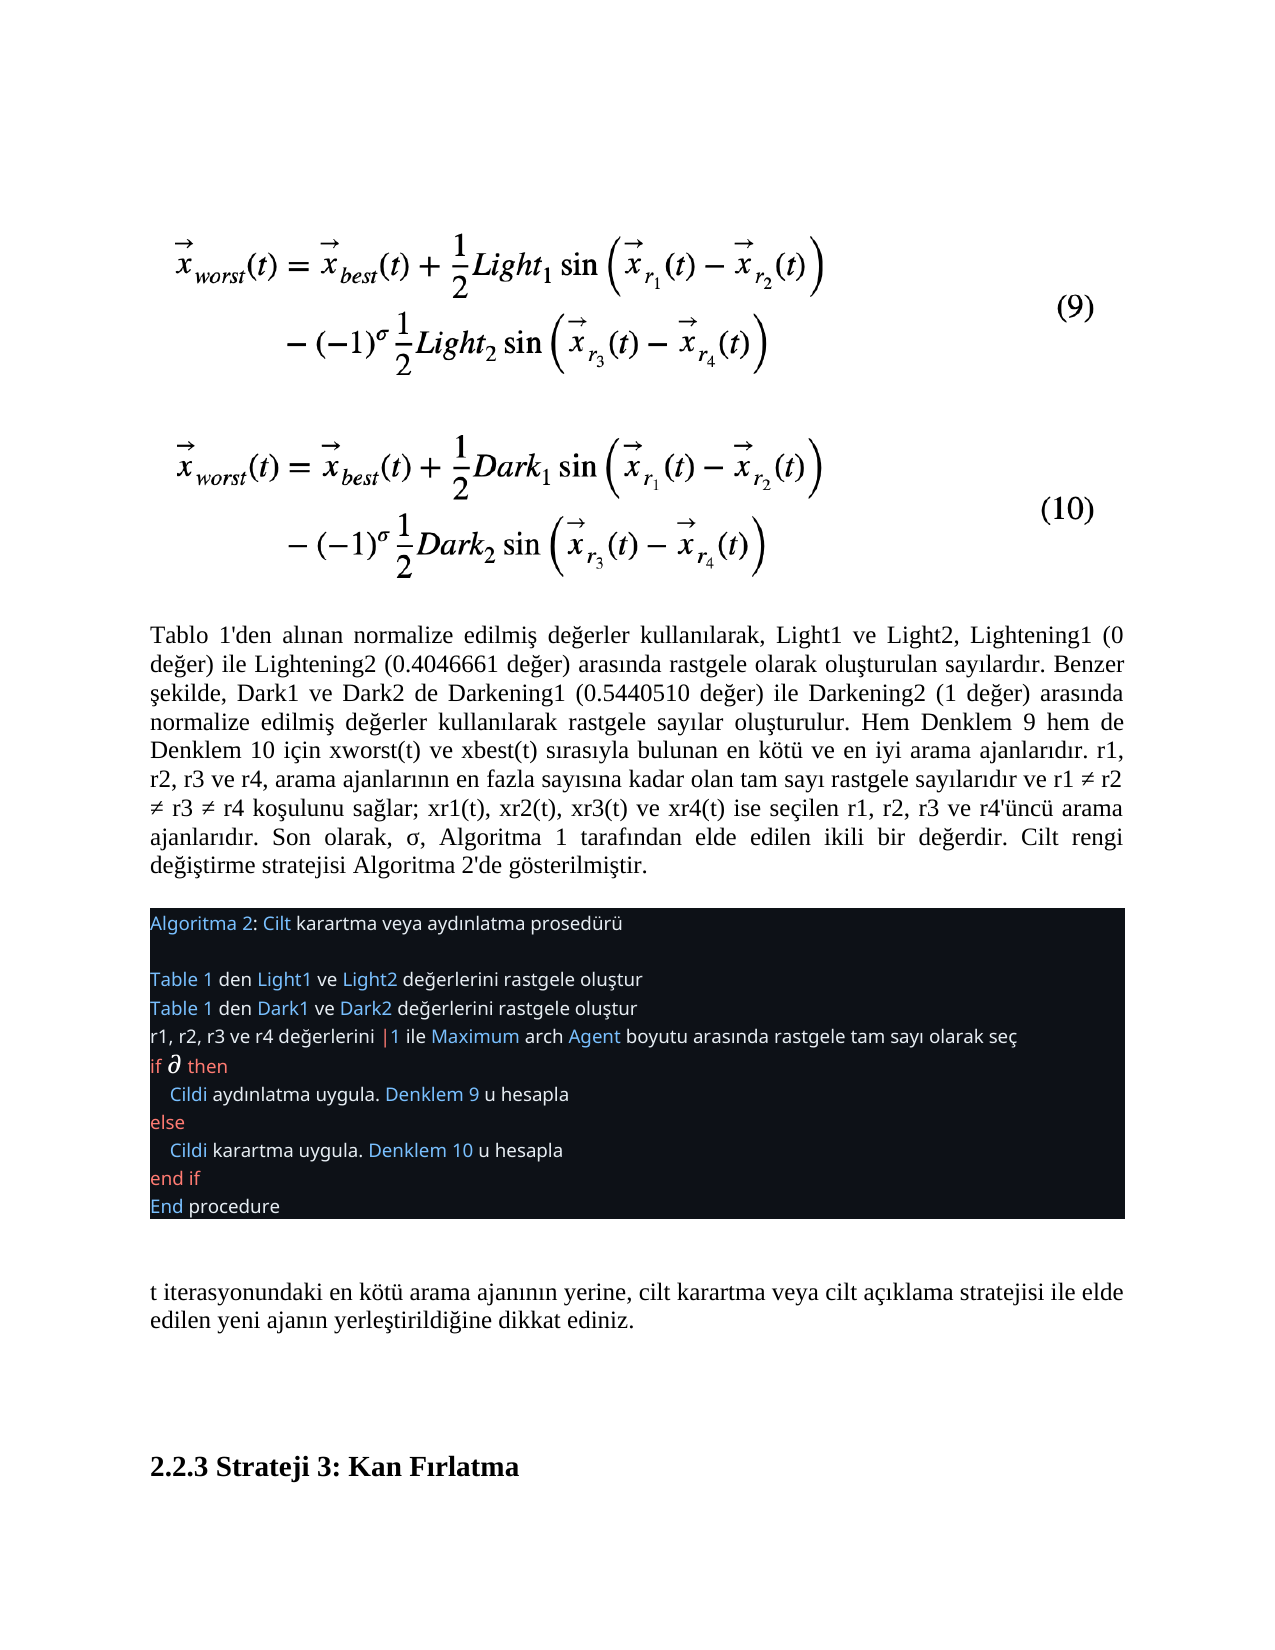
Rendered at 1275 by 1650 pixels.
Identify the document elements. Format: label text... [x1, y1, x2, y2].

text Tablo 1'den alınan normalize edilmiş değerler kullanılarak, Light1 ve Light2, Lightening1 (0 değer) ile Lightening2 (0.4046661 değer) arasında rastgele olarak oluşturulan sayılardır. Benzer şekilde, Dark1 ve Dark2 de Darkening1 (0.5440510 değer) ile Darkening2 (1 değer) arasında normalize edilmiş değerler kullanılarak rastgele sayılar oluşturulur. Hem Denklem 9 hem de Denklem 10 için xworst(t) ve xbest(t) sırasıyla bulunan en kötü ve en iyi arama ajanlarıdır. r1, r2, r3 ve r4, arama ajanlarının en fazla sayısına kadar olan tam sayı rastgele sayılarıdır ve r1 ≠ r2 ≠ r3 ≠ r4 koşulunu sağlar; xr1(t), xr2(t), xr3(t) ve xr4(t) ise seçilen r1, r2, r3 ve r4'üncü arama ajanlarıdır. Son olarak, σ, Algoritma 1 tarafından elde edilen ikili bir değerdir. Cilt rengi değiştirme stratejisi Algoritma 2'de gösterilmiştir. [150, 620, 1125, 879]
text Table 1 den Light1 ve Light2 değerlerini rastgele oluştur [150, 964, 1125, 992]
text Table 1 den Dark1 ve Dark2 değerlerini rastgele oluştur [150, 992, 1125, 1020]
text Cildi aydınlatma uygula. Denklem 9 u hesapla [150, 1079, 1125, 1107]
text t iterasyonundaki en kötü arama ajanının yerine, cilt karartma veya cilt açıklama stratejisi ile elde edilen yeni ajanın yerleştirildiğine dikkat ediniz. [150, 1219, 1125, 1334]
picture [150, 207, 1125, 592]
text r1, r2, r3 ve r4 değerlerini |1 ile Maximum arch Agent boyutu arasında rastgele tam sayı olarak seç [150, 1020, 1125, 1048]
text Cildi karartma uygula. Denklem 10 u hesapla [150, 1135, 1125, 1163]
text End procedure [150, 1191, 1125, 1219]
text if 𝜕 then [150, 1048, 1125, 1079]
text 2.2.3 Strateji 3: Kan Fırlatma [150, 1449, 1125, 1483]
text end if [150, 1163, 1125, 1191]
text else [150, 1107, 1125, 1135]
text Algoritma 2: Cilt karartma veya aydınlatma prosedürü [150, 908, 1125, 936]
